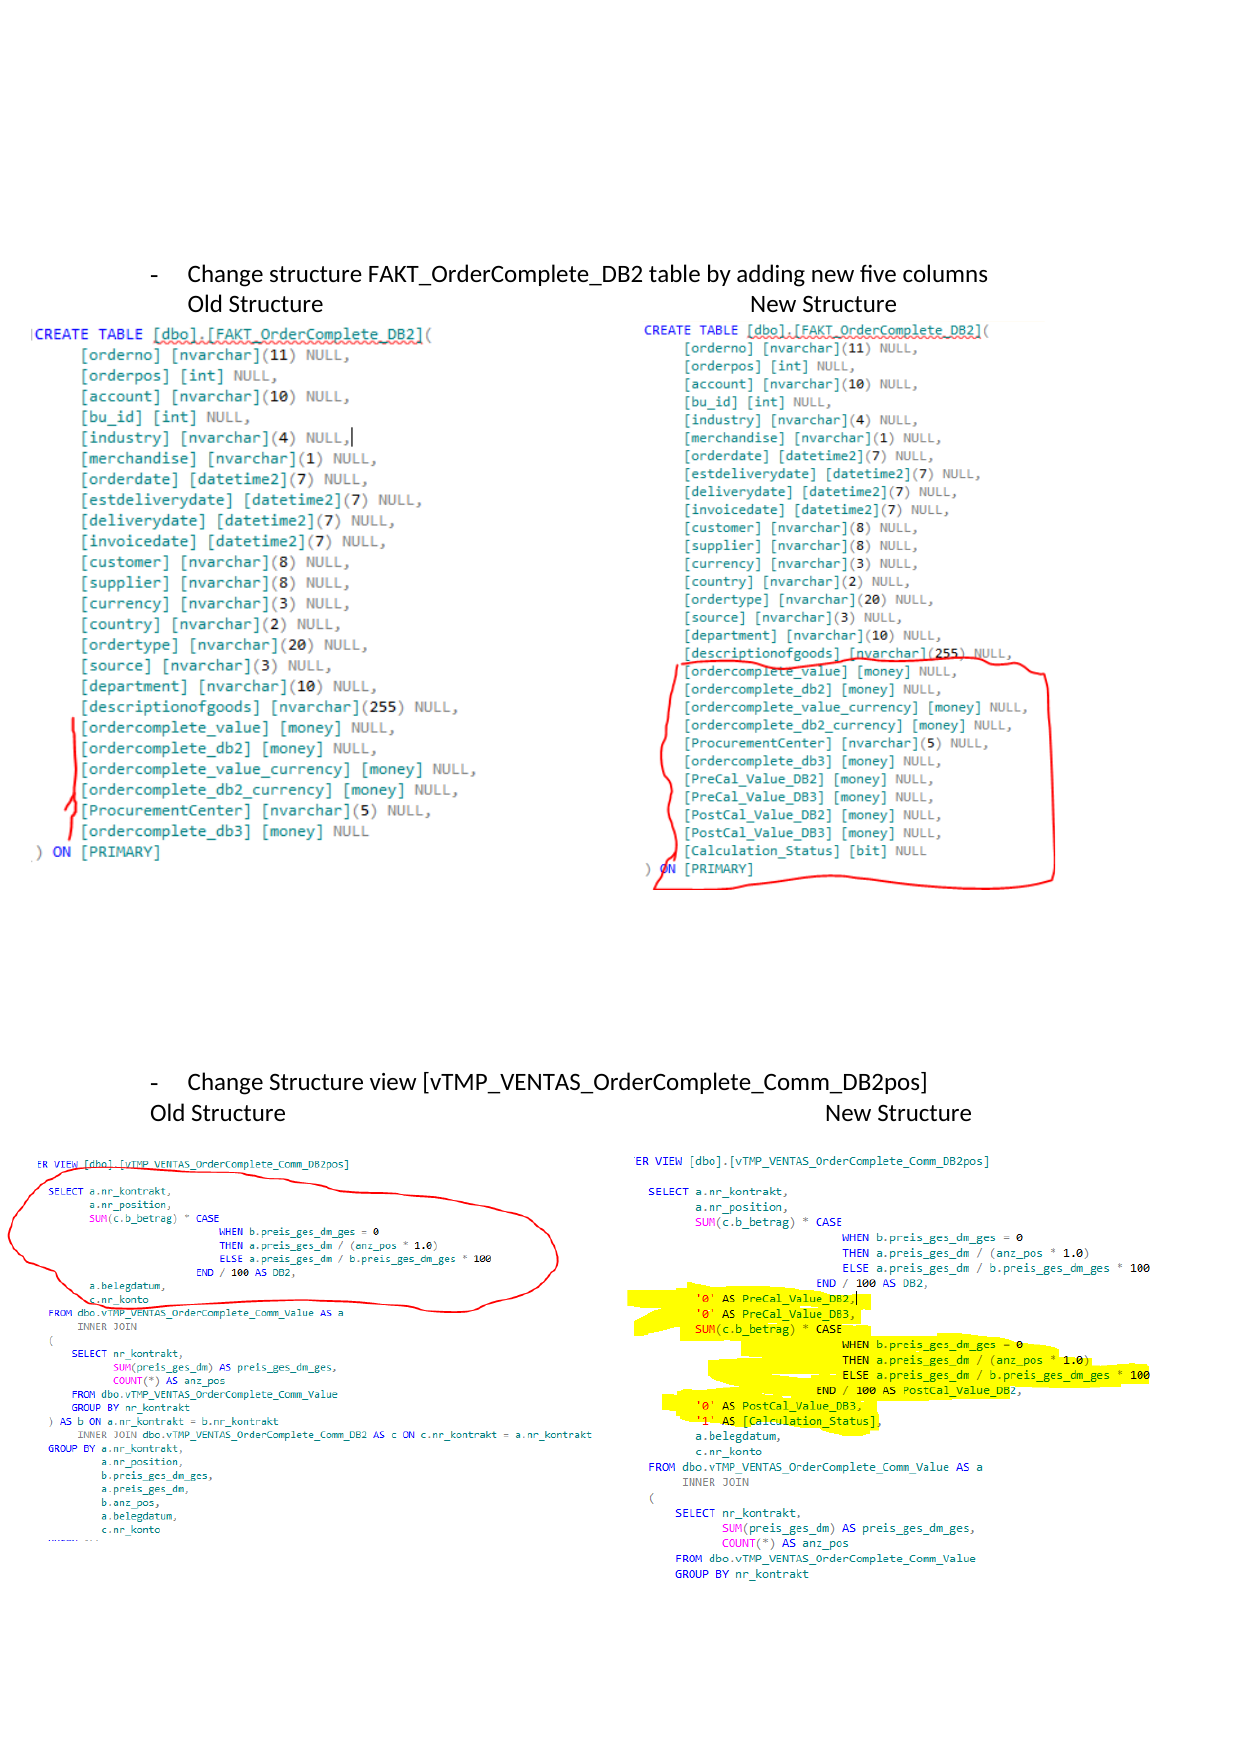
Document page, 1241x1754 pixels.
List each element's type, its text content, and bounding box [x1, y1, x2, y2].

list Change Structure view [vTMP_VENTAS_OrderComplete_Comm_DB2pos] [150, 1067, 1165, 1097]
picture [7, 1151, 610, 1541]
picture [31, 321, 522, 879]
picture [627, 1150, 1225, 1582]
list Old Structure New Structure [150, 1097, 1165, 1128]
picture [642, 321, 1056, 890]
list Change structure FAKT_OrderComplete_DB2 table by adding new five columns [150, 258, 1165, 289]
list Old Structure New Structure [187, 289, 1165, 319]
